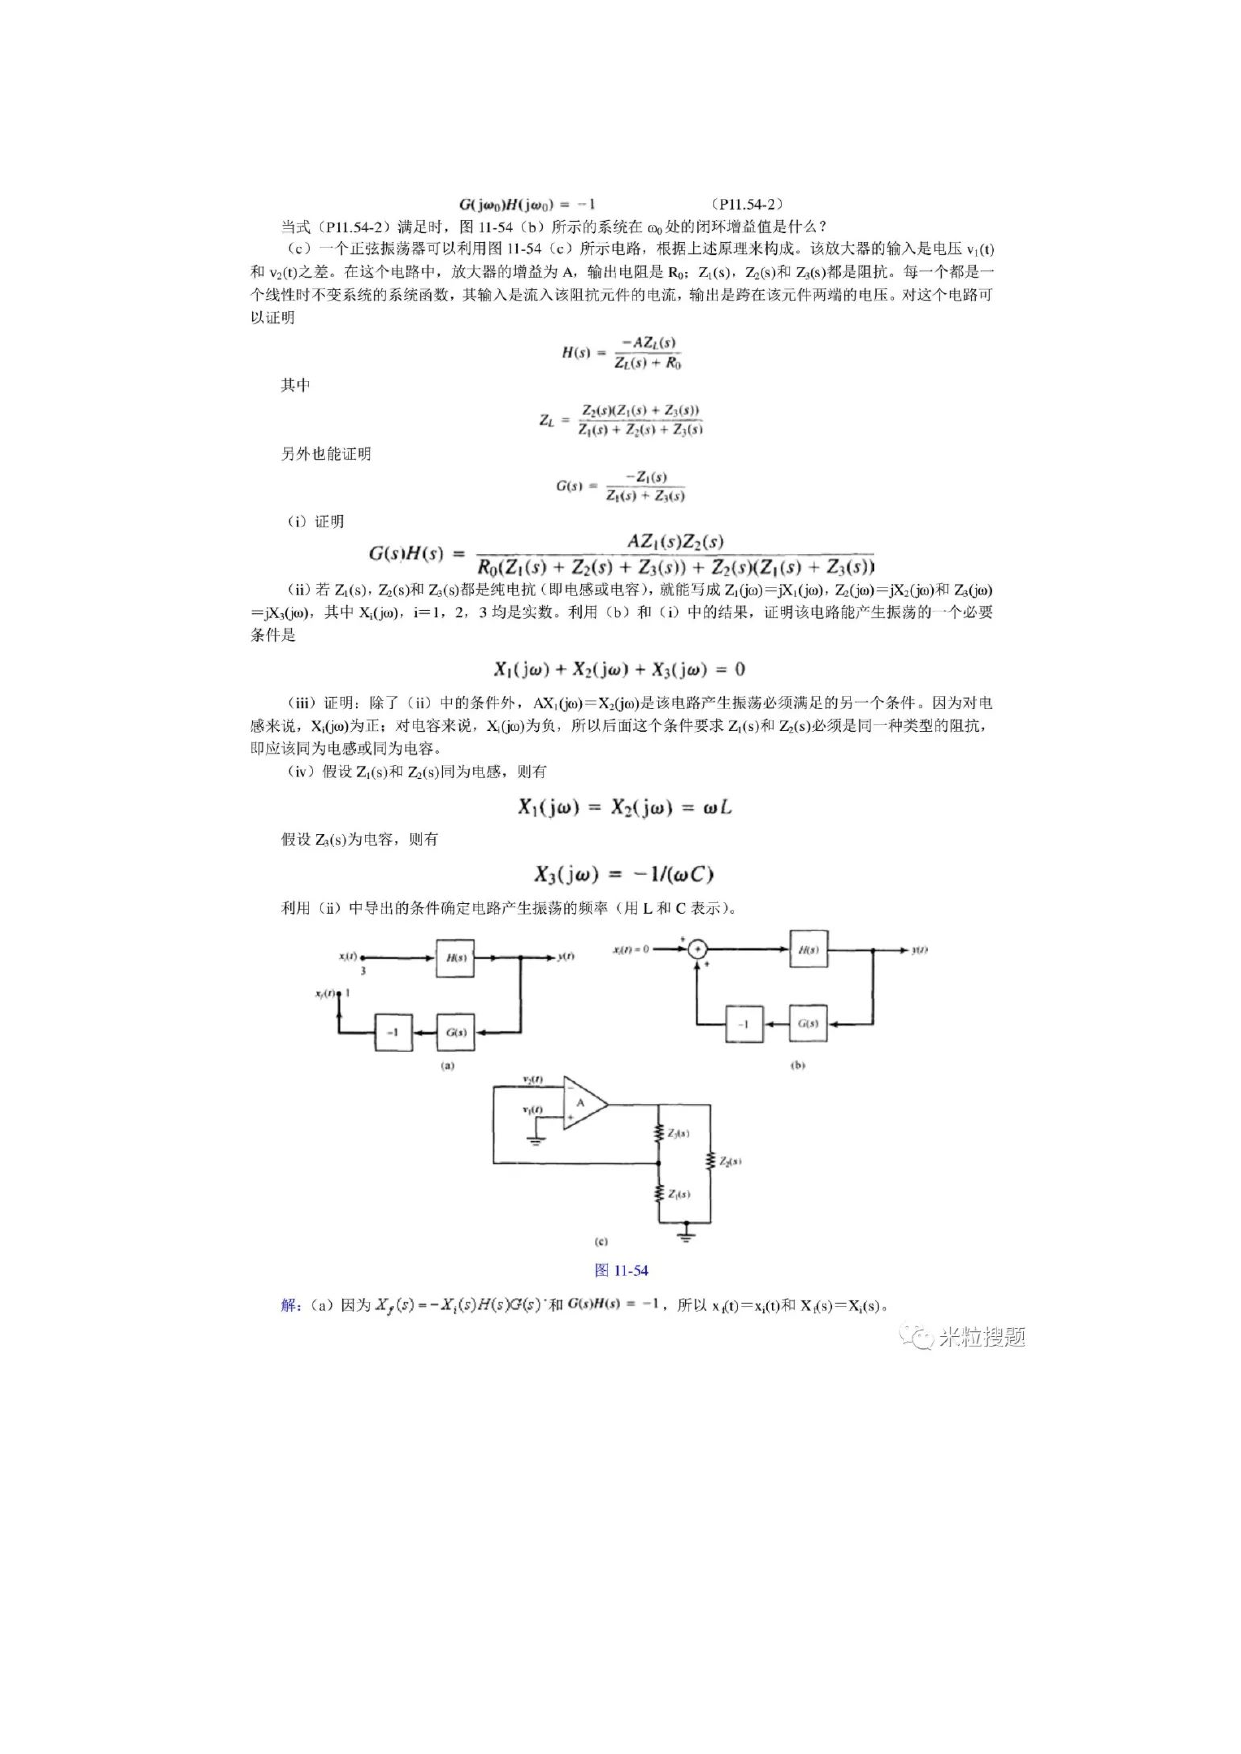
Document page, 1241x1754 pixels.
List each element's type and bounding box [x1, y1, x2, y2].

picture [187, 152, 1053, 1375]
